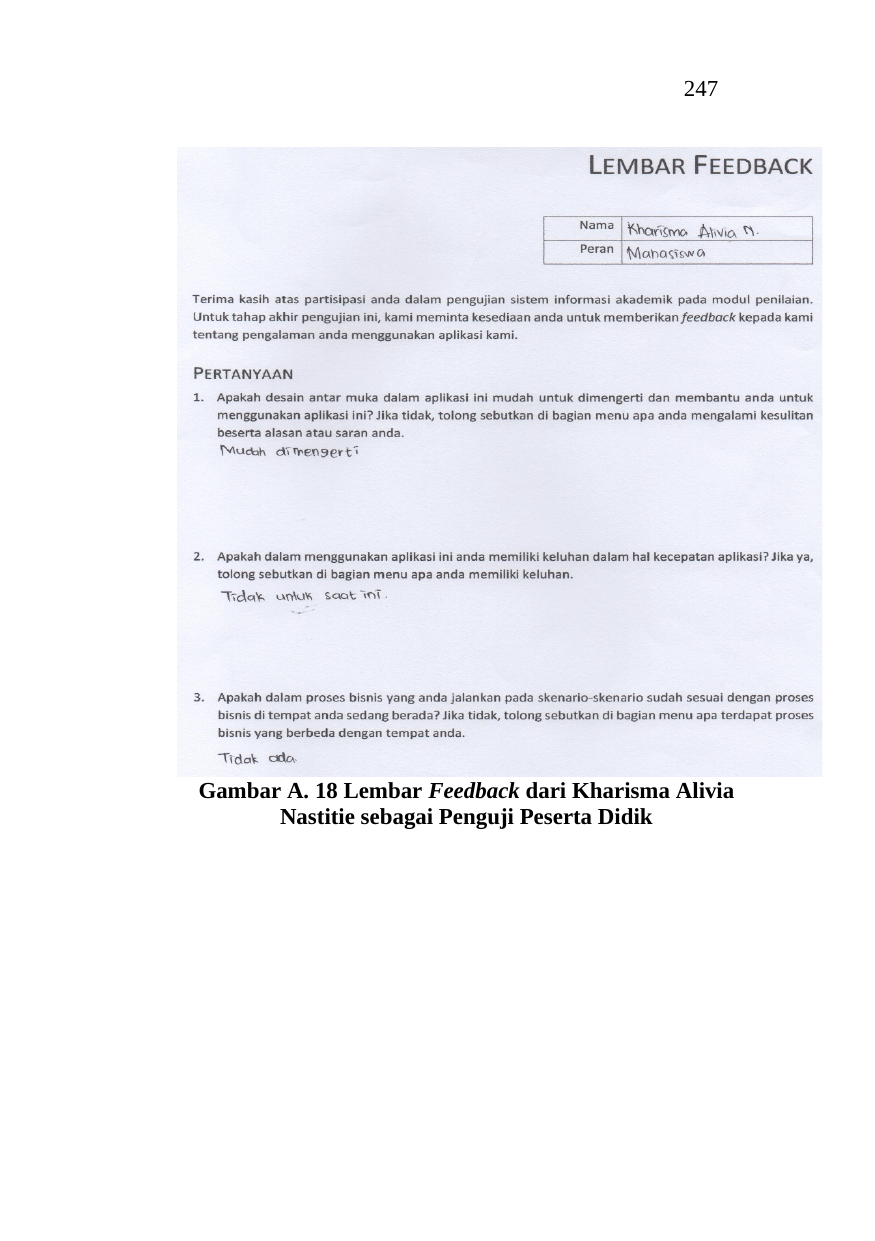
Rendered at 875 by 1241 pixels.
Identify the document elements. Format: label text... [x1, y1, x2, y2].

picture [177, 147, 823, 777]
